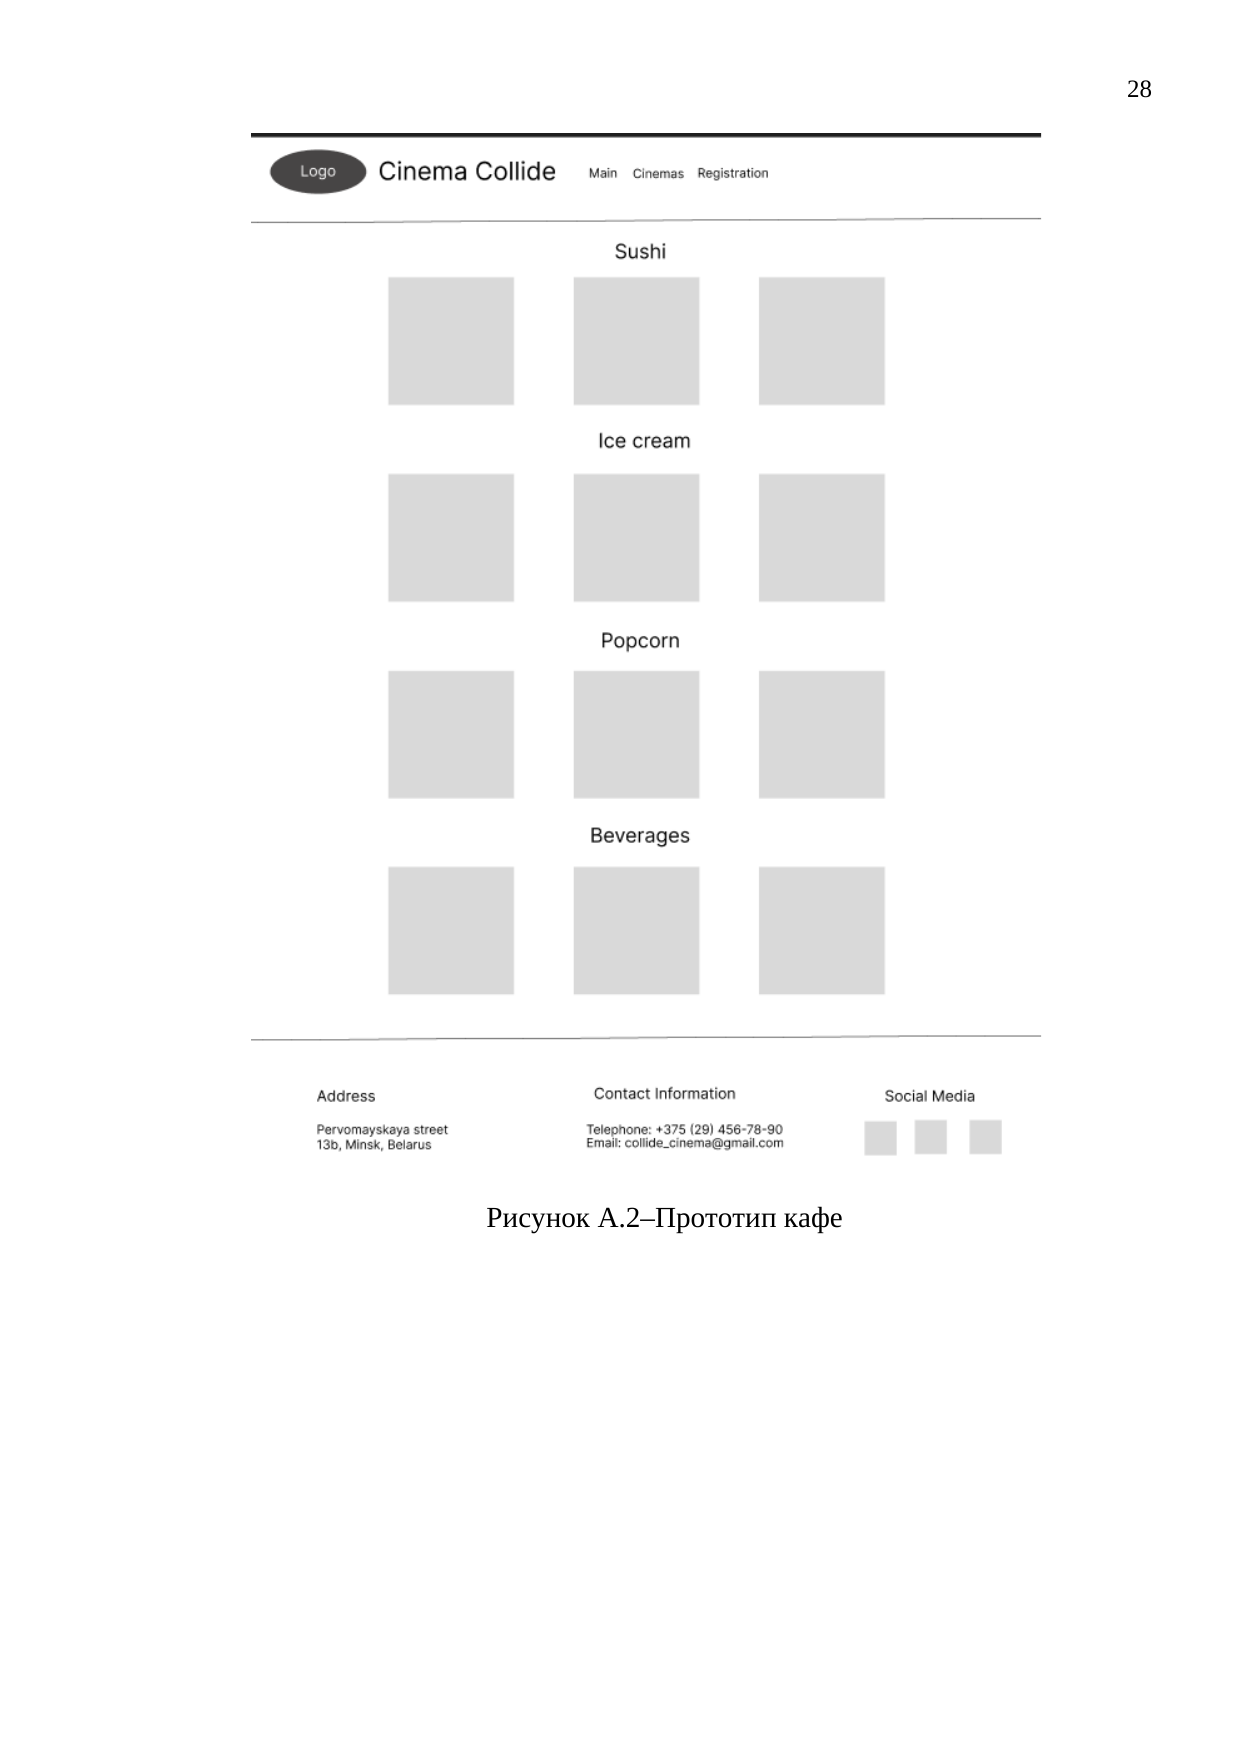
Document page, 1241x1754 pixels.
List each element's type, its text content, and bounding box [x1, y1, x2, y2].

picture [251, 133, 1042, 1182]
text Рисунок А.2–Прототип кафе [177, 1201, 1152, 1234]
